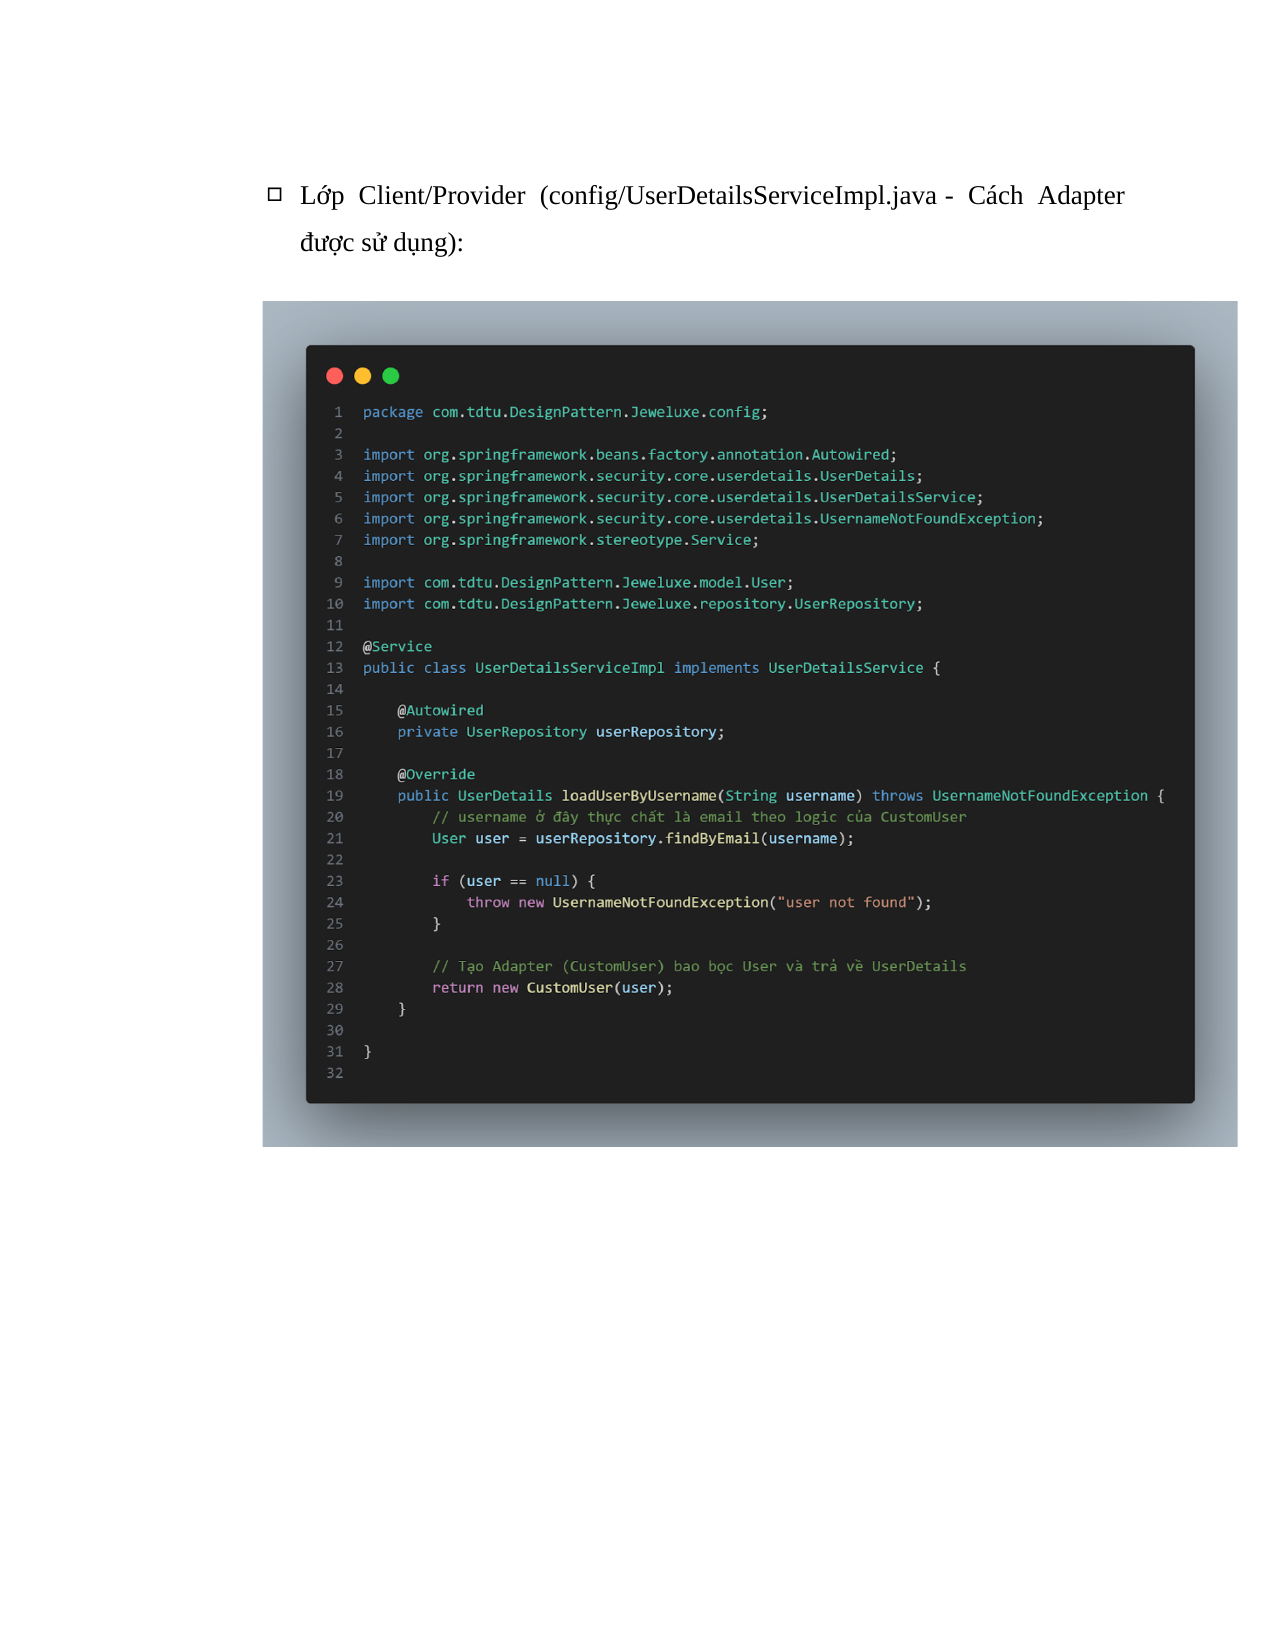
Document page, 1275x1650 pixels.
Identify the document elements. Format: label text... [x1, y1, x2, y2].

picture [262, 301, 1238, 1147]
list Lớp Client/Provider (config/UserDetailsServiceImpl.java - Cách Adapter được sử dụng): [262, 179, 1125, 257]
